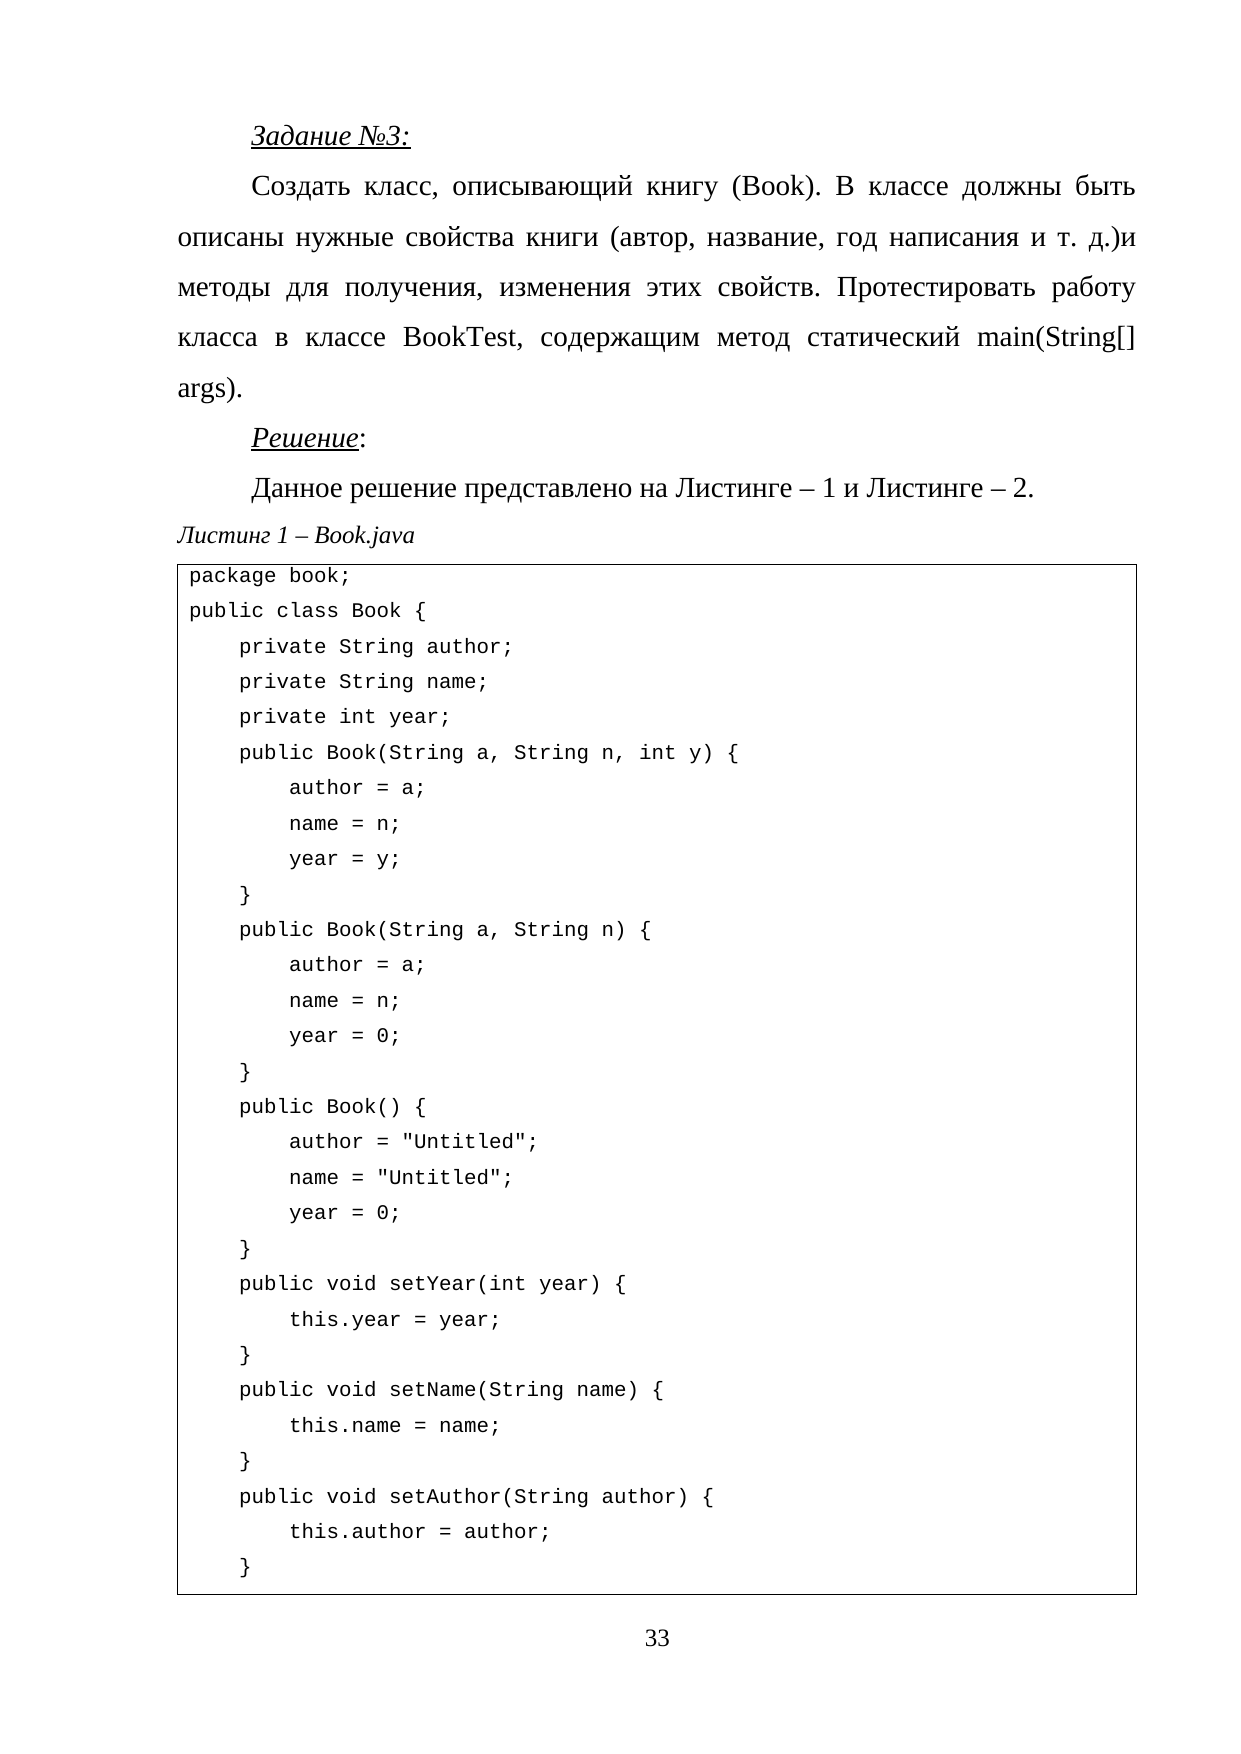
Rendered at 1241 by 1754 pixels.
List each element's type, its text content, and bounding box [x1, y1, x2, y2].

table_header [178, 565, 1136, 1594]
text Решение: [177, 420, 1137, 453]
text Задание №3: [177, 118, 1137, 152]
text Данное решение представлено на Листинге – 1 и Листинге – 2. [177, 470, 1137, 504]
text Создать класс, описывающий книгу (Book). В классе должны быть описаны нужные свойства книги (автор, название, год написания и т. д.)и методы для получения, изменения этих свойств. Протестировать работу класса в классе BookTest, содержащим метод статический main(String[] args). [177, 168, 1137, 403]
text Листинг 1 – Book.java [177, 521, 1137, 549]
